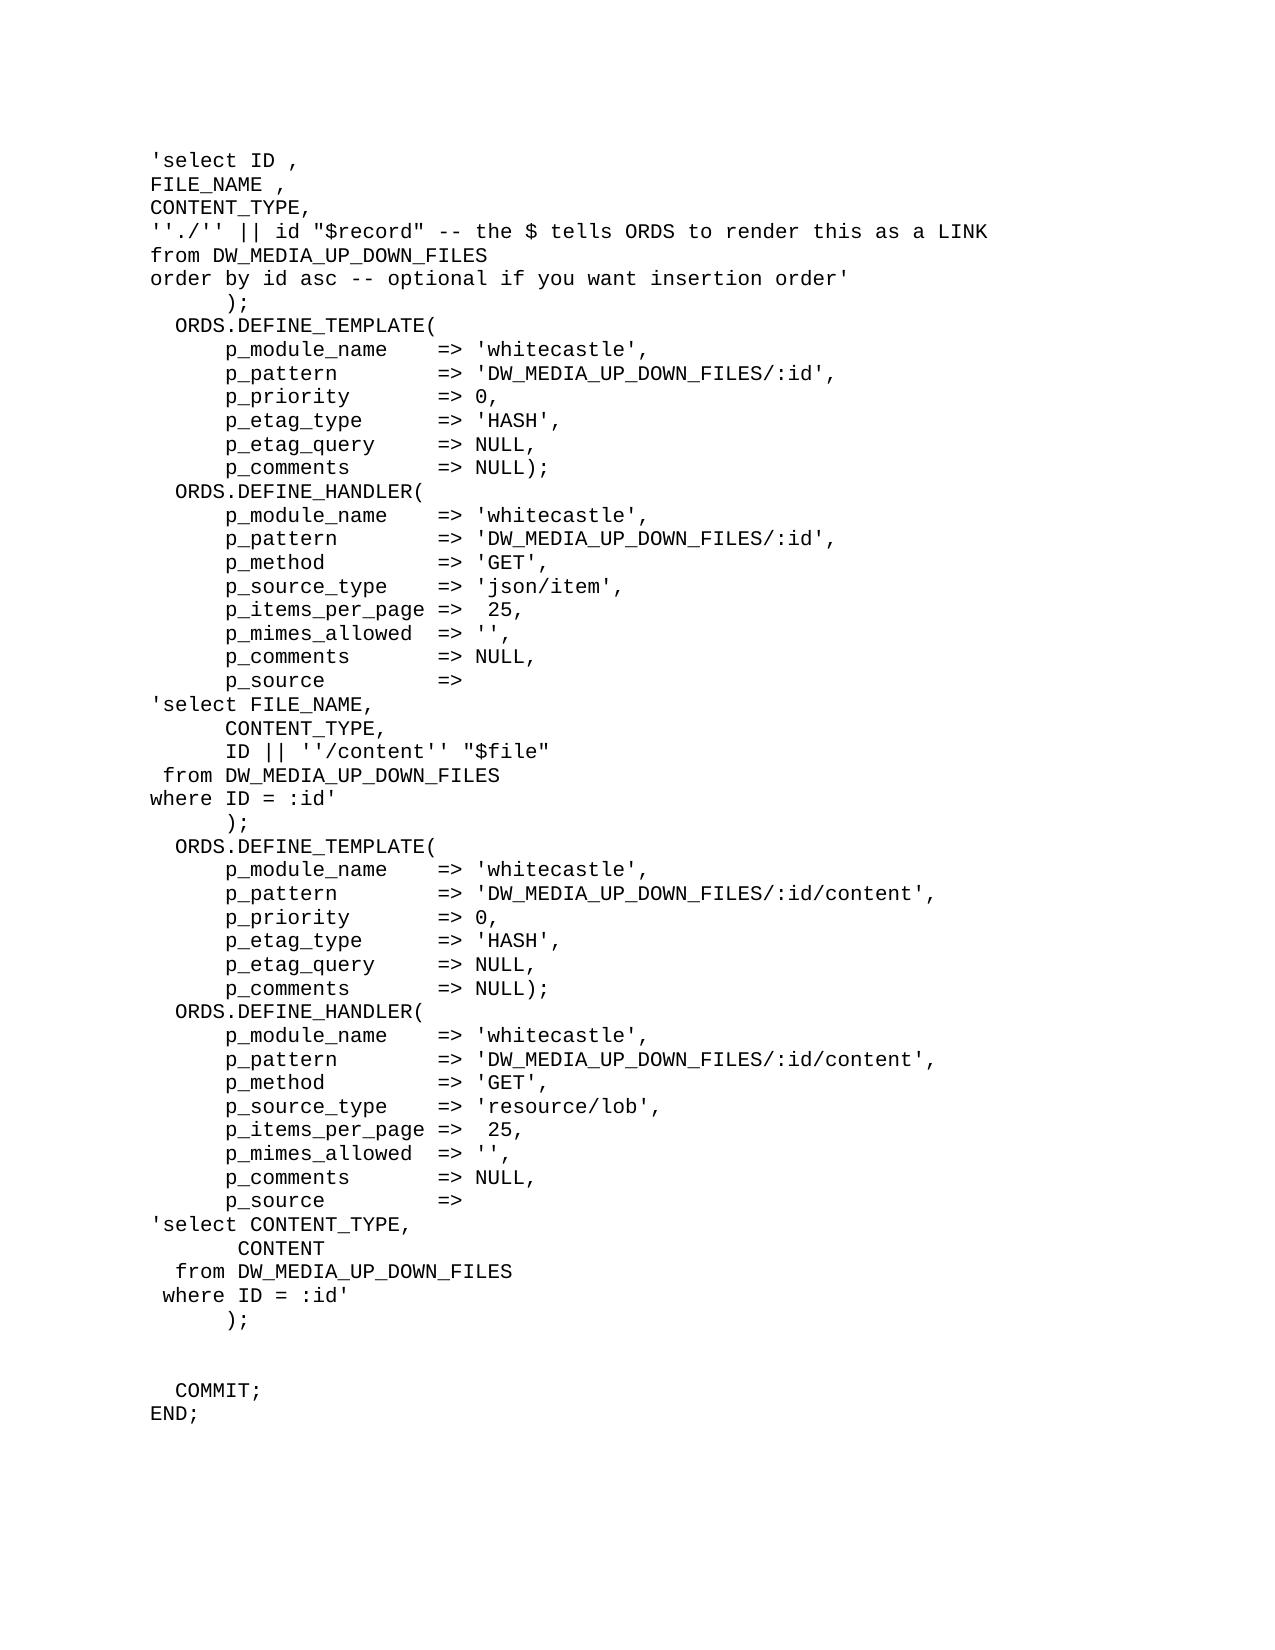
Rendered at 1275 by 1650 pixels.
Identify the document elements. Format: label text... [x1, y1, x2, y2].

text p_items_per_page => 25, [150, 1119, 1125, 1143]
text FILE_NAME , [150, 174, 1125, 197]
text p_comments => NULL); [150, 457, 1125, 481]
text 'select FILE_NAME, [150, 694, 1125, 717]
text from DW_MEDIA_UP_DOWN_FILES [150, 765, 1125, 788]
text p_module_name => 'whitecastle', [150, 1025, 1125, 1048]
text p_priority => 0, [150, 907, 1125, 930]
text ); [150, 1309, 1125, 1332]
text order by id asc -- optional if you want insertion order' [150, 268, 1125, 292]
text p_source_type => 'json/item', [150, 576, 1125, 599]
text ''./'' || id "$record" -- the $ tells ORDS to render this as a LINK [150, 221, 1125, 244]
text ORDS.DEFINE_TEMPLATE( [150, 836, 1125, 859]
text CONTENT_TYPE, [150, 717, 1125, 741]
text p_comments => NULL, [150, 1167, 1125, 1190]
text p_source => [150, 670, 1125, 694]
text 'select ID , [150, 150, 1125, 174]
text p_priority => 0, [150, 386, 1125, 410]
text p_mimes_allowed => '', [150, 623, 1125, 647]
text ); [150, 812, 1125, 836]
text END; [150, 1403, 1125, 1427]
text p_method => 'GET', [150, 552, 1125, 576]
text p_module_name => 'whitecastle', [150, 339, 1125, 363]
text ); [150, 292, 1125, 316]
text p_items_per_page => 25, [150, 599, 1125, 623]
text p_comments => NULL, [150, 647, 1125, 670]
text ORDS.DEFINE_HANDLER( [150, 1001, 1125, 1025]
text where ID = :id' [150, 788, 1125, 812]
text p_pattern => 'DW_MEDIA_UP_DOWN_FILES/:id', [150, 363, 1125, 386]
text p_pattern => 'DW_MEDIA_UP_DOWN_FILES/:id/content', [150, 883, 1125, 907]
text p_etag_type => 'HASH', [150, 410, 1125, 434]
text CONTENT_TYPE, [150, 197, 1125, 221]
text p_etag_type => 'HASH', [150, 930, 1125, 954]
text p_mimes_allowed => '', [150, 1143, 1125, 1167]
text COMMIT; [150, 1379, 1125, 1403]
text p_method => 'GET', [150, 1072, 1125, 1096]
text CONTENT [150, 1238, 1125, 1261]
text p_etag_query => NULL, [150, 434, 1125, 457]
text p_pattern => 'DW_MEDIA_UP_DOWN_FILES/:id', [150, 528, 1125, 552]
text from DW_MEDIA_UP_DOWN_FILES [150, 244, 1125, 268]
text p_source => [150, 1190, 1125, 1214]
text ID || ''/content'' "$file" [150, 741, 1125, 765]
text p_etag_query => NULL, [150, 954, 1125, 978]
text p_comments => NULL); [150, 978, 1125, 1001]
text p_module_name => 'whitecastle', [150, 859, 1125, 883]
text 'select CONTENT_TYPE, [150, 1214, 1125, 1238]
text ORDS.DEFINE_TEMPLATE( [150, 316, 1125, 339]
text p_pattern => 'DW_MEDIA_UP_DOWN_FILES/:id/content', [150, 1048, 1125, 1072]
text ORDS.DEFINE_HANDLER( [150, 481, 1125, 505]
text p_module_name => 'whitecastle', [150, 505, 1125, 528]
text where ID = :id' [150, 1285, 1125, 1309]
text from DW_MEDIA_UP_DOWN_FILES [150, 1261, 1125, 1285]
text p_source_type => 'resource/lob', [150, 1096, 1125, 1119]
